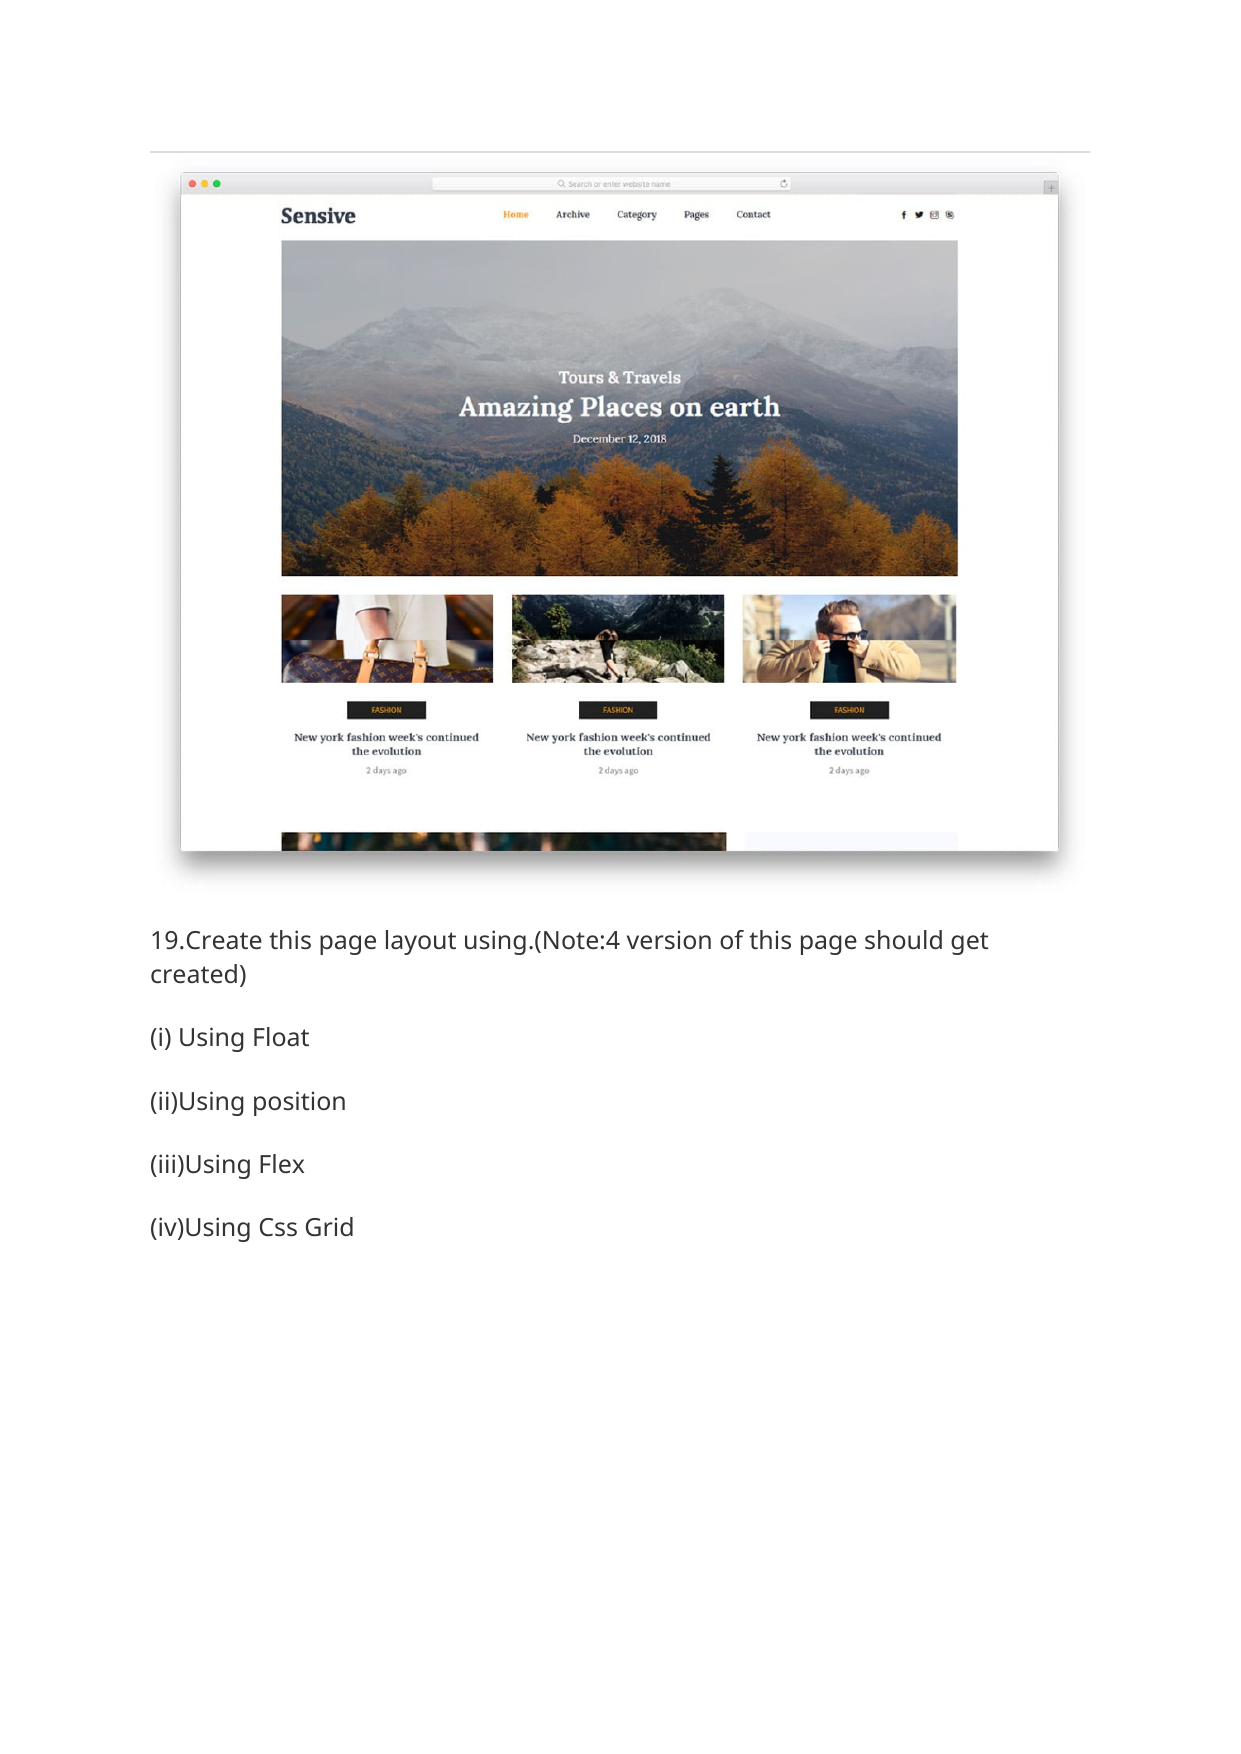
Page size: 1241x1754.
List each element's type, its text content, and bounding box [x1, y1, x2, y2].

text (iv)Using Css Grid [150, 1210, 1090, 1244]
text (ii)Using position [150, 1083, 1090, 1117]
picture [150, 150, 1091, 894]
text (iii)Using Flex [150, 1146, 1090, 1181]
text 19.Create this page layout using.(Note:4 version of this page should get created) [150, 923, 1090, 991]
text (i) Using Float [150, 1020, 1090, 1054]
